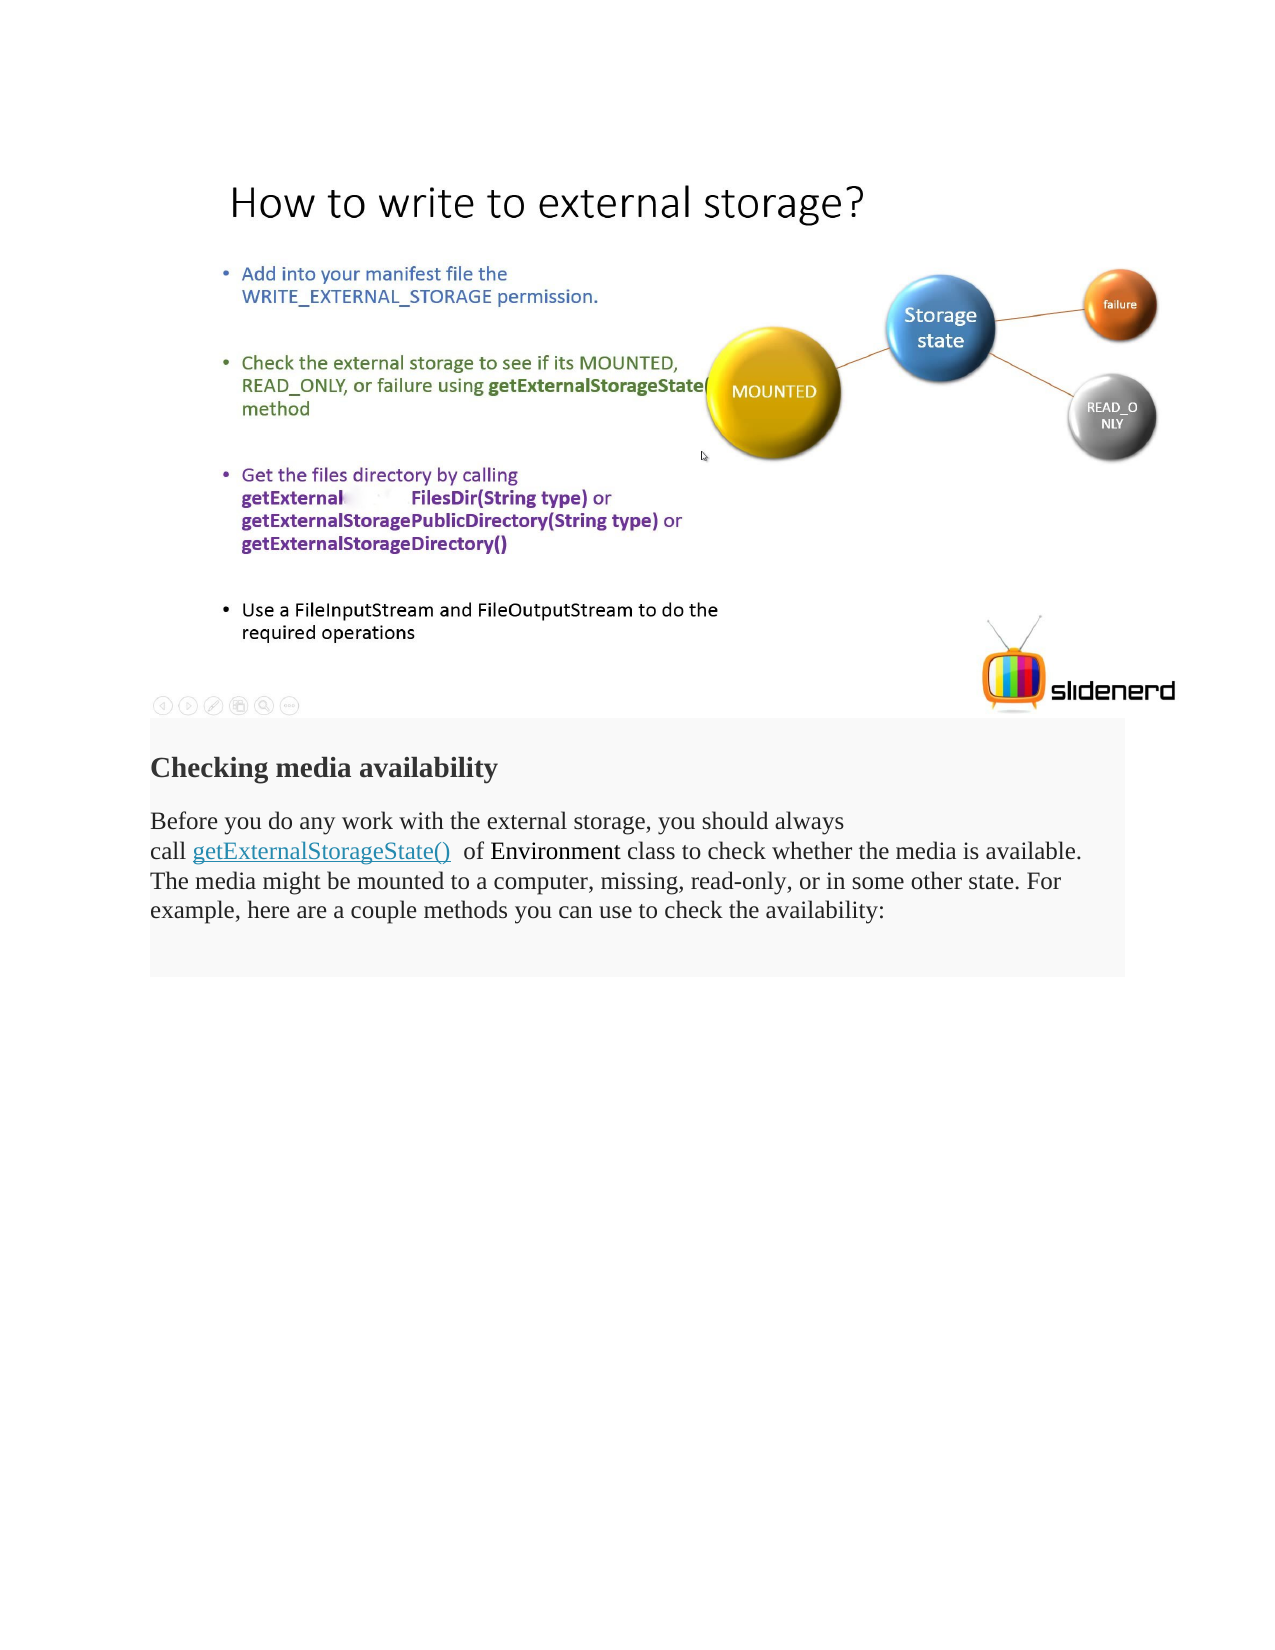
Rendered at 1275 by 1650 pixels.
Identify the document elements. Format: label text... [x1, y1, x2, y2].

subtitle Checking media availability [150, 750, 1125, 783]
picture [150, 150, 1183, 718]
text Before you do any work with the external storage, you should always call getExternalStorageState() of Environment class to check whether the media is available. The media might be mounted to a computer, missing, read-only, or in some other state. For example, here are a couple methods you can use to check the availability: [150, 805, 1125, 924]
